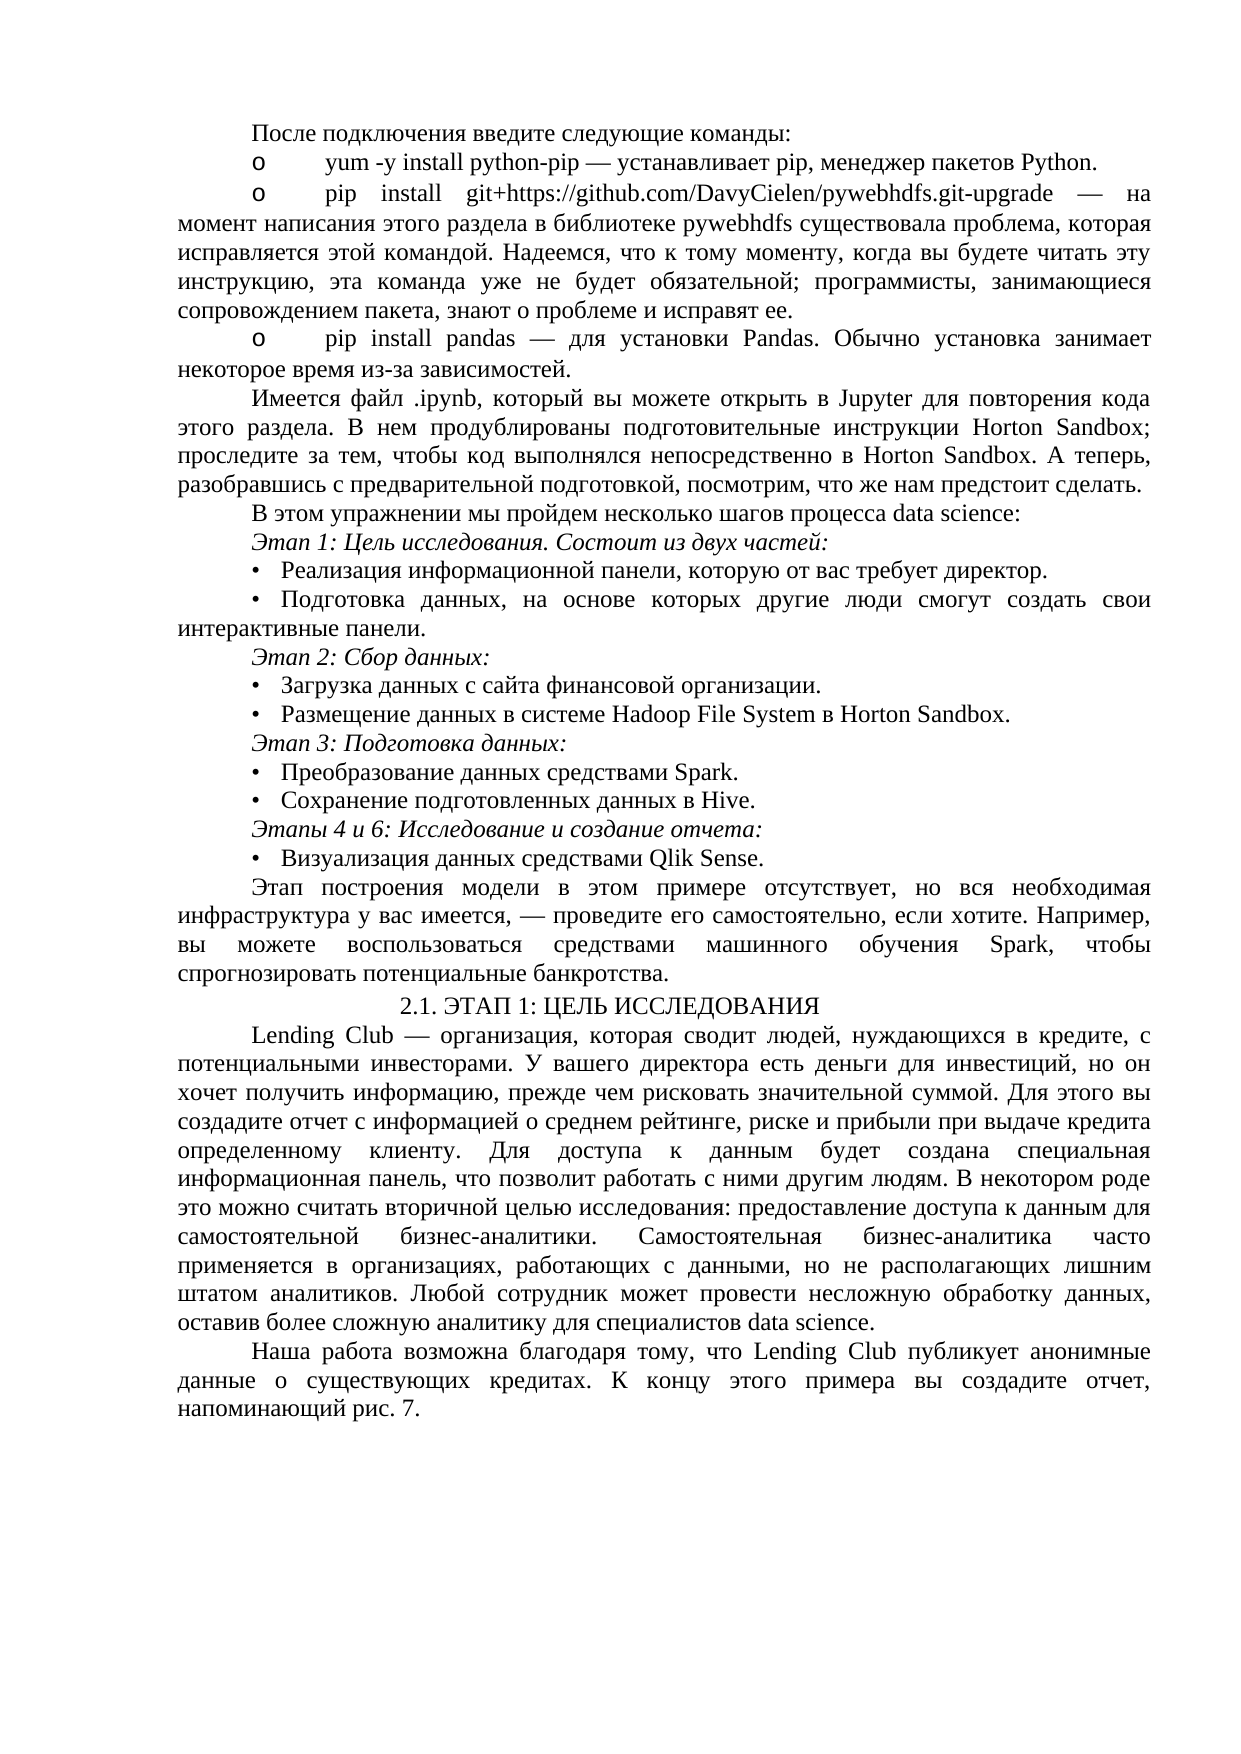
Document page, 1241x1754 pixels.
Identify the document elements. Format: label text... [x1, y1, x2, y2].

text После подключения введите следующие команды: [177, 118, 1152, 147]
text Lending Club — организация, которая сводит людей, нуждающихся в кредите, с потенциальными инвесторами. У вашего директора есть деньги для инвестиций, но он хочет получить информацию, прежде чем рисковать значительной суммой. Для этого вы создадите отчет с информацией о среднем рейтинге, риске и прибыли при выдаче кредита определенному клиенту. Для доступа к данным будет создана специальная информационная панель, что позволит работать с ними другим людям. В некотором роде это можно считать вторичной целью исследования: предоставление доступа к данным для самостоятельной бизнес-аналитики. Самостоятельная бизнес-аналитика часто применяется в организациях, работающих с данными, но не располагающих лишним штатом аналитиков. Любой сотрудник может провести несложную обработку данных, оставив более сложную аналитику для специалистов data science. [177, 1020, 1152, 1336]
list pip install pandas — для установки Pandas. Обычно установка занимает некоторое время из-за зависимостей. [177, 323, 1152, 383]
text • Визуализация данных средствами Qlik Sense. [177, 843, 1152, 872]
text Этап 2: Сбор данных: [177, 642, 1152, 671]
list pip install git+https://github.com/DavyCielen/pywebhdfs.git-upgrade — на момент написания этого раздела в библиотеке pywebhdfs существовала проблема, которая исправляется этой командой. Надеемся, что к тому моменту, когда вы будете читать эту инструкцию, эта команда уже не будет обязательной; программисты, занимающиеся сопровождением пакета, знают о проблеме и исправят ее. [177, 178, 1152, 323]
text • Подготовка данных, на основе которых другие люди смогут создать свои интерактивные панели. [177, 584, 1152, 642]
text • Загрузка данных с сайта финансовой организации. [177, 671, 1152, 699]
text • Реализация информационной панели, которую от вас требует директор. [177, 556, 1152, 584]
text Этапы 4 и 6: Исследование и создание отчета: [177, 814, 1152, 843]
text • Сохранение подготовленных данных в Hive. [177, 786, 1152, 814]
text Этап построения модели в этом примере отсутствует, но вся необходимая инфраструктура у вас имеется, — проведите его самостоятельно, если хотите. Например, вы можете воспользоваться средствами машинного обучения Spark, чтобы спрогнозировать потенциальные банкротства. [177, 872, 1152, 987]
text • Размещение данных в системе Hadoop File System в Horton Sandbox. [177, 699, 1152, 728]
subtitle 2.1. ЭТАП 1: ЦЕЛЬ ИССЛЕДОВАНИЯ [399, 991, 1152, 1020]
text Имеется файл .ipynb, который вы можете открыть в Jupyter для повторения кода этого раздела. В нем продублированы подготовительные инструкции Horton Sandbox; проследите за тем, чтобы код выполнялся непосредственно в Horton Sandbox. А теперь, разобравшись с предварительной подготовкой, посмотрим, что же нам предстоит сделать. [177, 383, 1152, 498]
text Этап 3: Подготовка данных: [177, 728, 1152, 757]
text В этом упражнении мы пройдем несколько шагов процесса data science: [177, 498, 1152, 527]
text • Преобразование данных средствами Spark. [177, 757, 1152, 786]
text Этап 1: Цель исследования. Состоит из двух частей: [177, 527, 1152, 556]
list yum -у install python-pip — устанавливает pip, менеджер пакетов Python. [177, 147, 1152, 178]
text Наша работа возможна благодаря тому, что Lending Club публикует анонимные данные о существующих кредитах. К концу этого примера вы создадите отчет, напоминающий рис. 7. [177, 1336, 1152, 1422]
